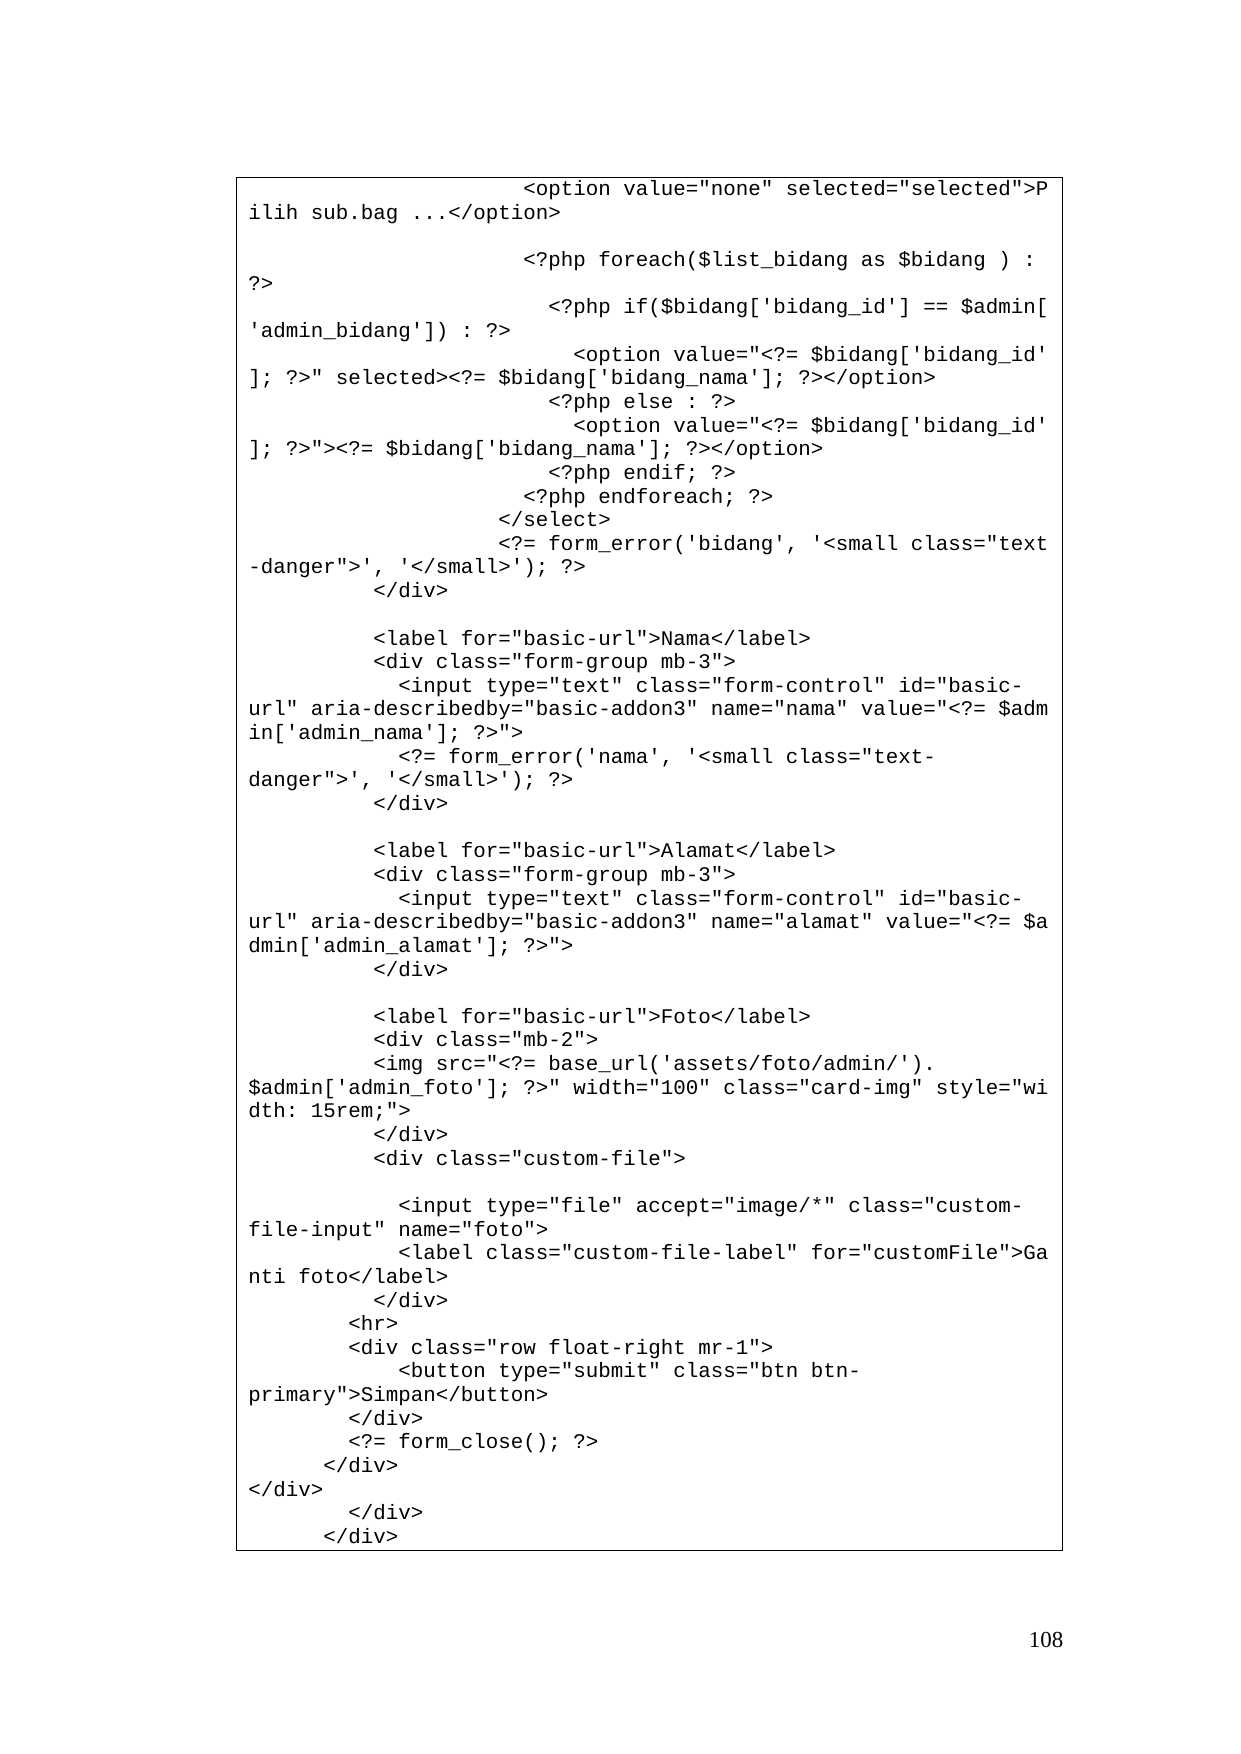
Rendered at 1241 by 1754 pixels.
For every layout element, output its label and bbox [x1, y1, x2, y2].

table_header [237, 178, 1062, 1550]
